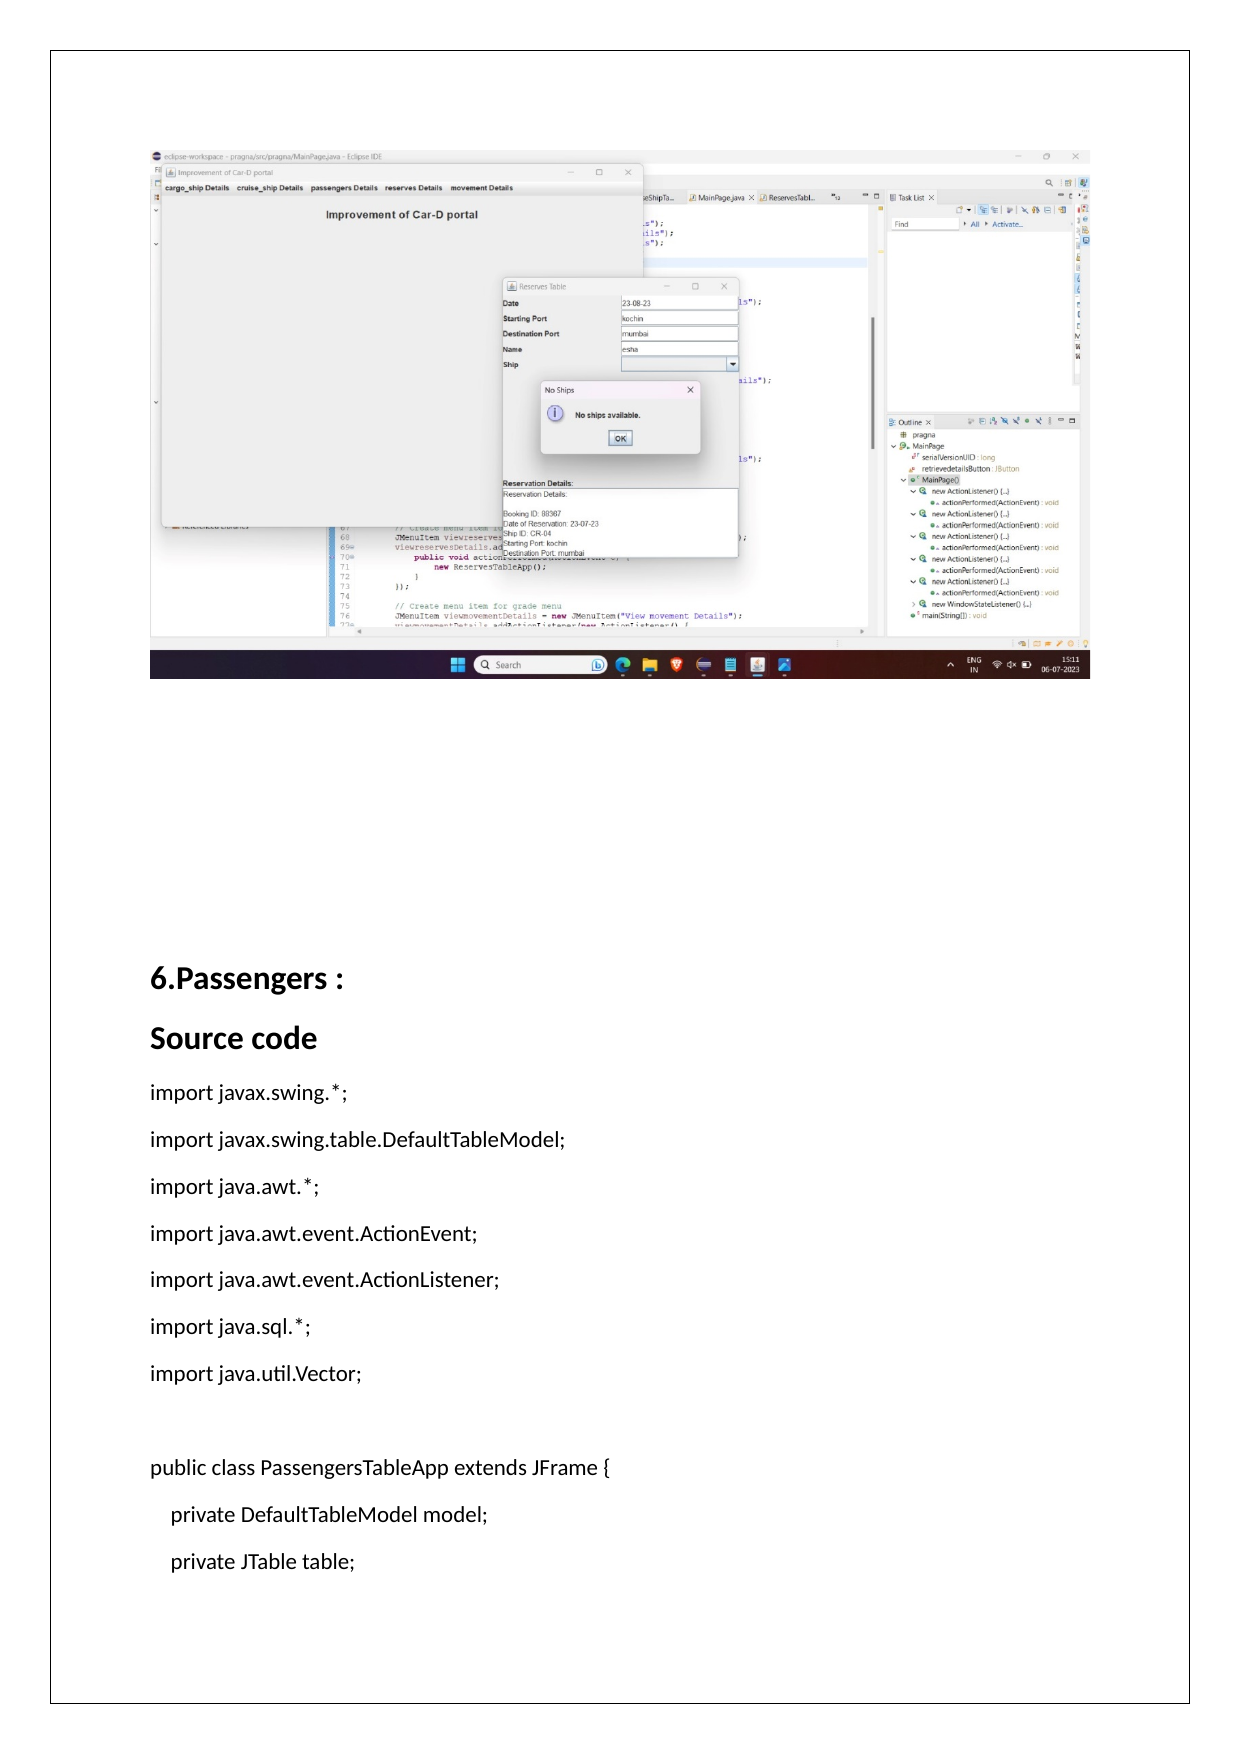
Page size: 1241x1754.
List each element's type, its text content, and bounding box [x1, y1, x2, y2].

text private DefaultTableModel model; [150, 1500, 1090, 1528]
text import java.awt.event.ActionEvent; [150, 1219, 1090, 1247]
text import javax.swing.*; [150, 1078, 1090, 1106]
text 6.Passengers : [150, 957, 1090, 997]
text import java.util.Vector; [150, 1359, 1090, 1387]
text public class PassengersTableApp extends JFrame { [150, 1453, 1090, 1481]
picture [150, 150, 1091, 679]
text import javax.swing.table.DefaultTableModel; [150, 1125, 1090, 1153]
text Source code [150, 1017, 1090, 1058]
text private JTable table; [150, 1547, 1090, 1575]
text import java.awt.*; [150, 1172, 1090, 1200]
text import java.sql.*; [150, 1312, 1090, 1340]
text import java.awt.event.ActionListener; [150, 1266, 1090, 1293]
